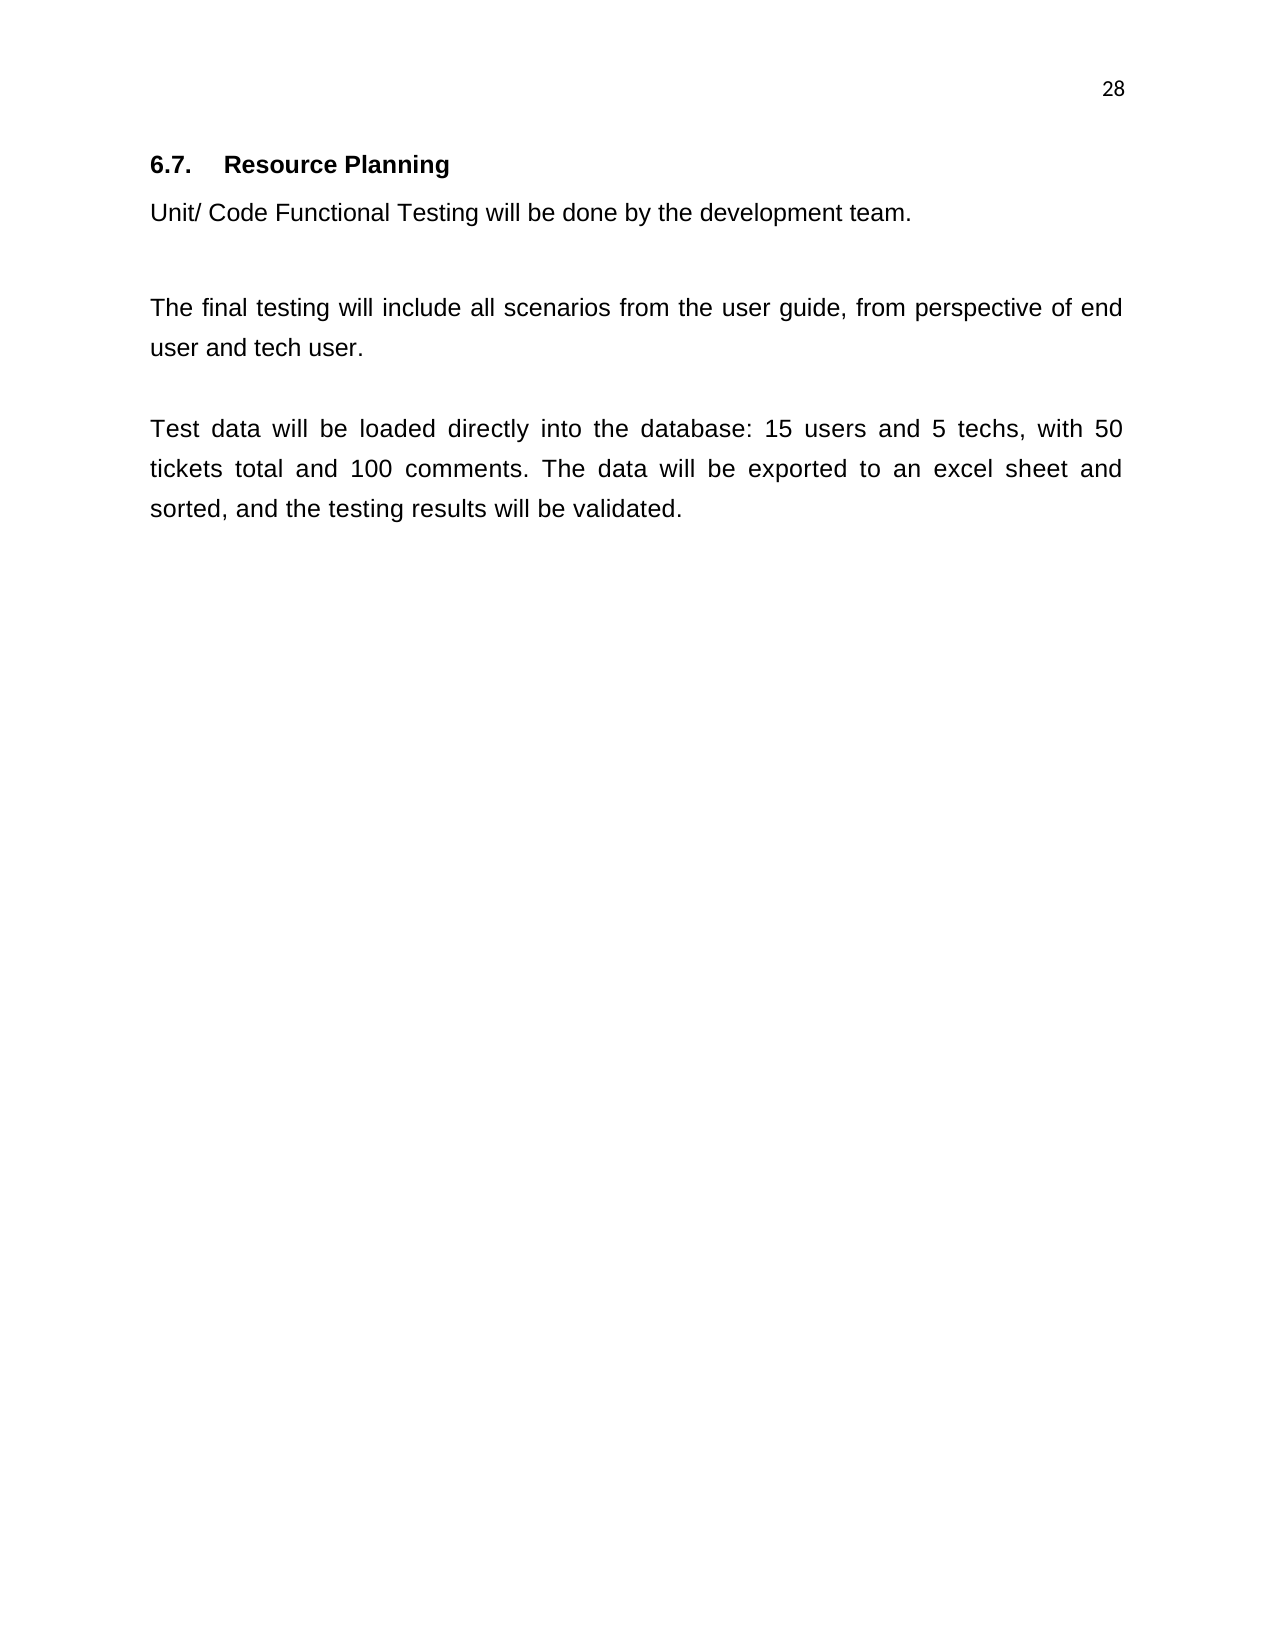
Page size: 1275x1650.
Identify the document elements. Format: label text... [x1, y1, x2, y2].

text The final testing will include all scenarios from the user guide, from perspective of end user and tech user. [150, 293, 1125, 362]
list Resource Planning [150, 150, 1125, 179]
text Test data will be loaded directly into the database: 15 users and 5 techs, with 50 tickets total and 100 comments. The data will be exported to an excel sheet and sorted, and the testing results will be validated. [150, 414, 1125, 523]
text Unit/ Code Functional Testing will be done by the development team. [150, 198, 1125, 226]
